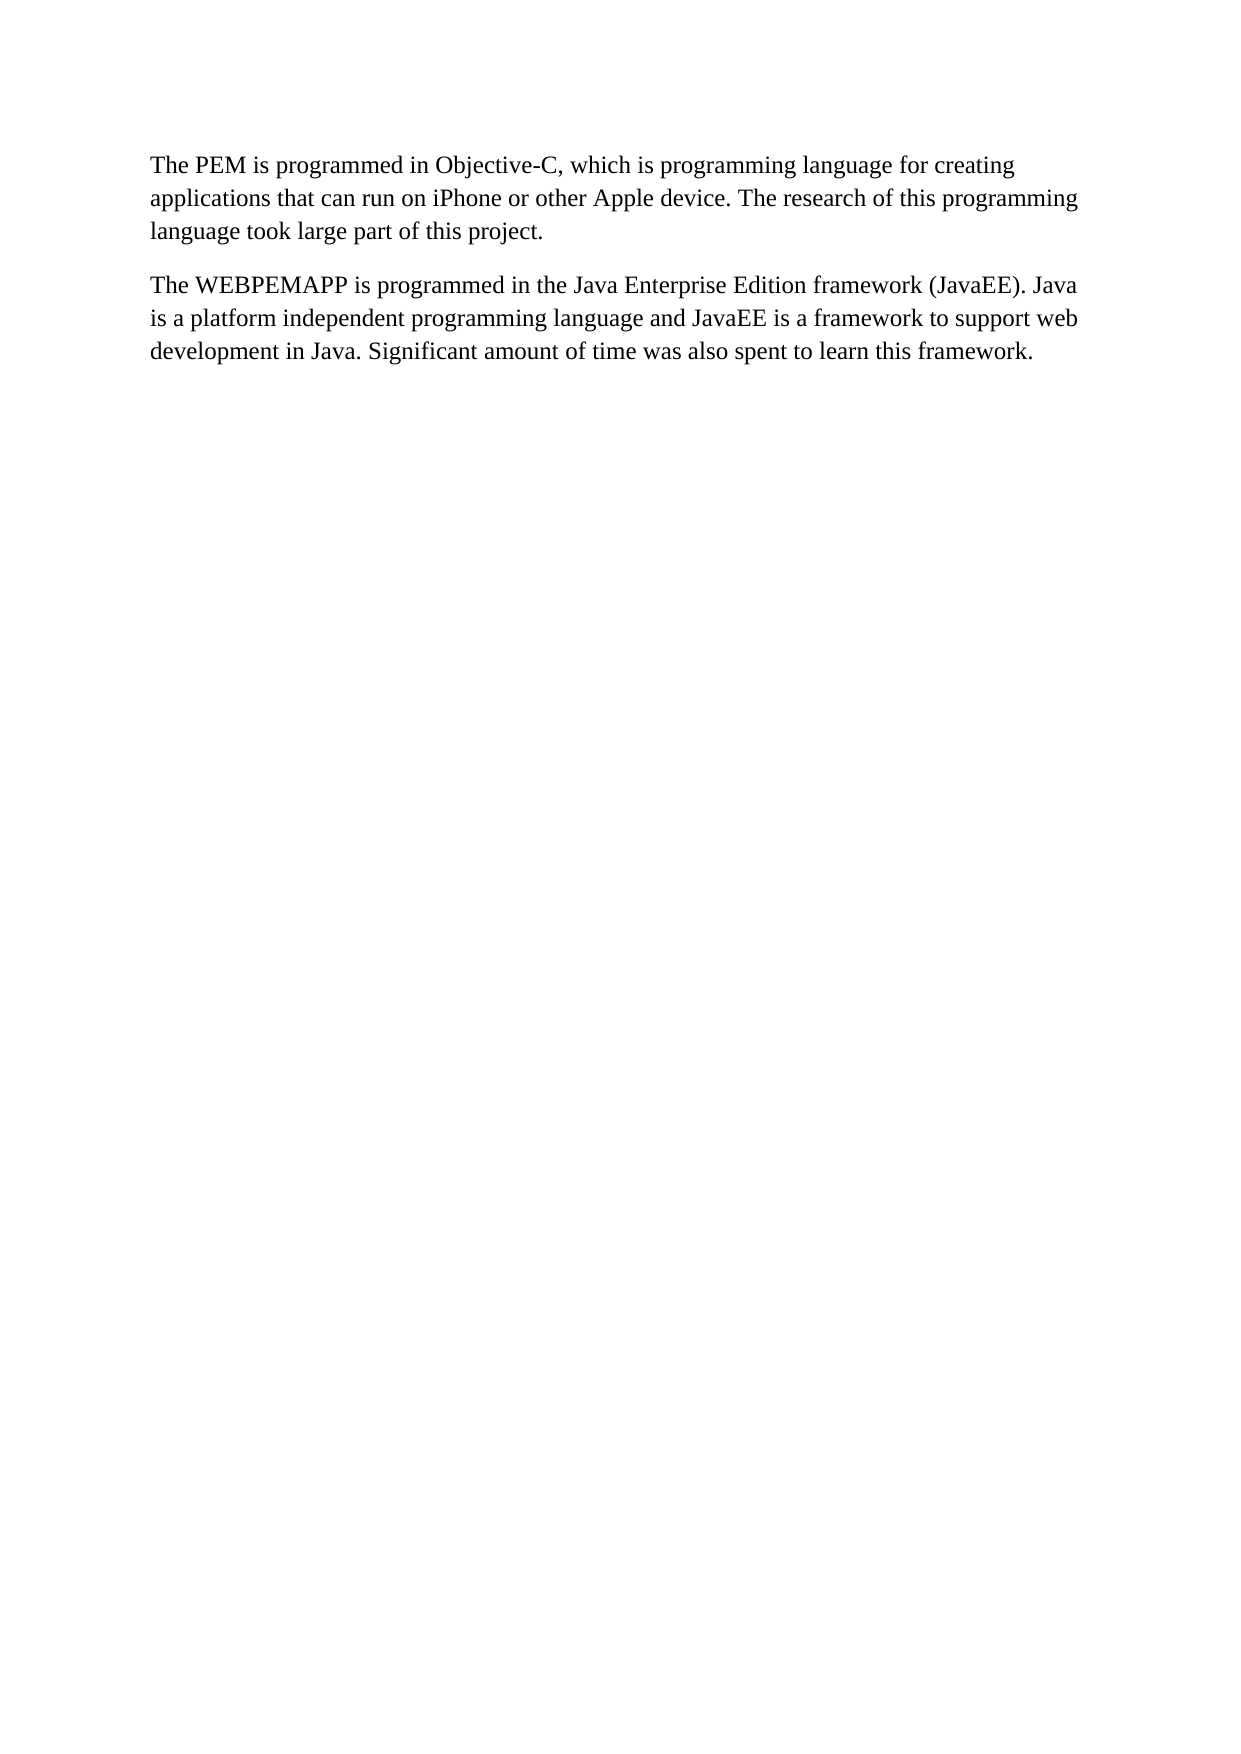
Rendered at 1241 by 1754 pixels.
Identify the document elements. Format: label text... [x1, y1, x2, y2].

text The WEBPEMAPP is programmed in the Java Enterprise Edition framework (JavaEE). Java is a platform independent programming language and JavaEE is a framework to support web development in Java. Significant amount of time was also spent to learn this framework. [150, 270, 1090, 365]
text The PEM is programmed in Objective-C, which is programming language for creating applications that can run on iPhone or other Apple device. The research of this programming language took large part of this project. [150, 150, 1090, 245]
